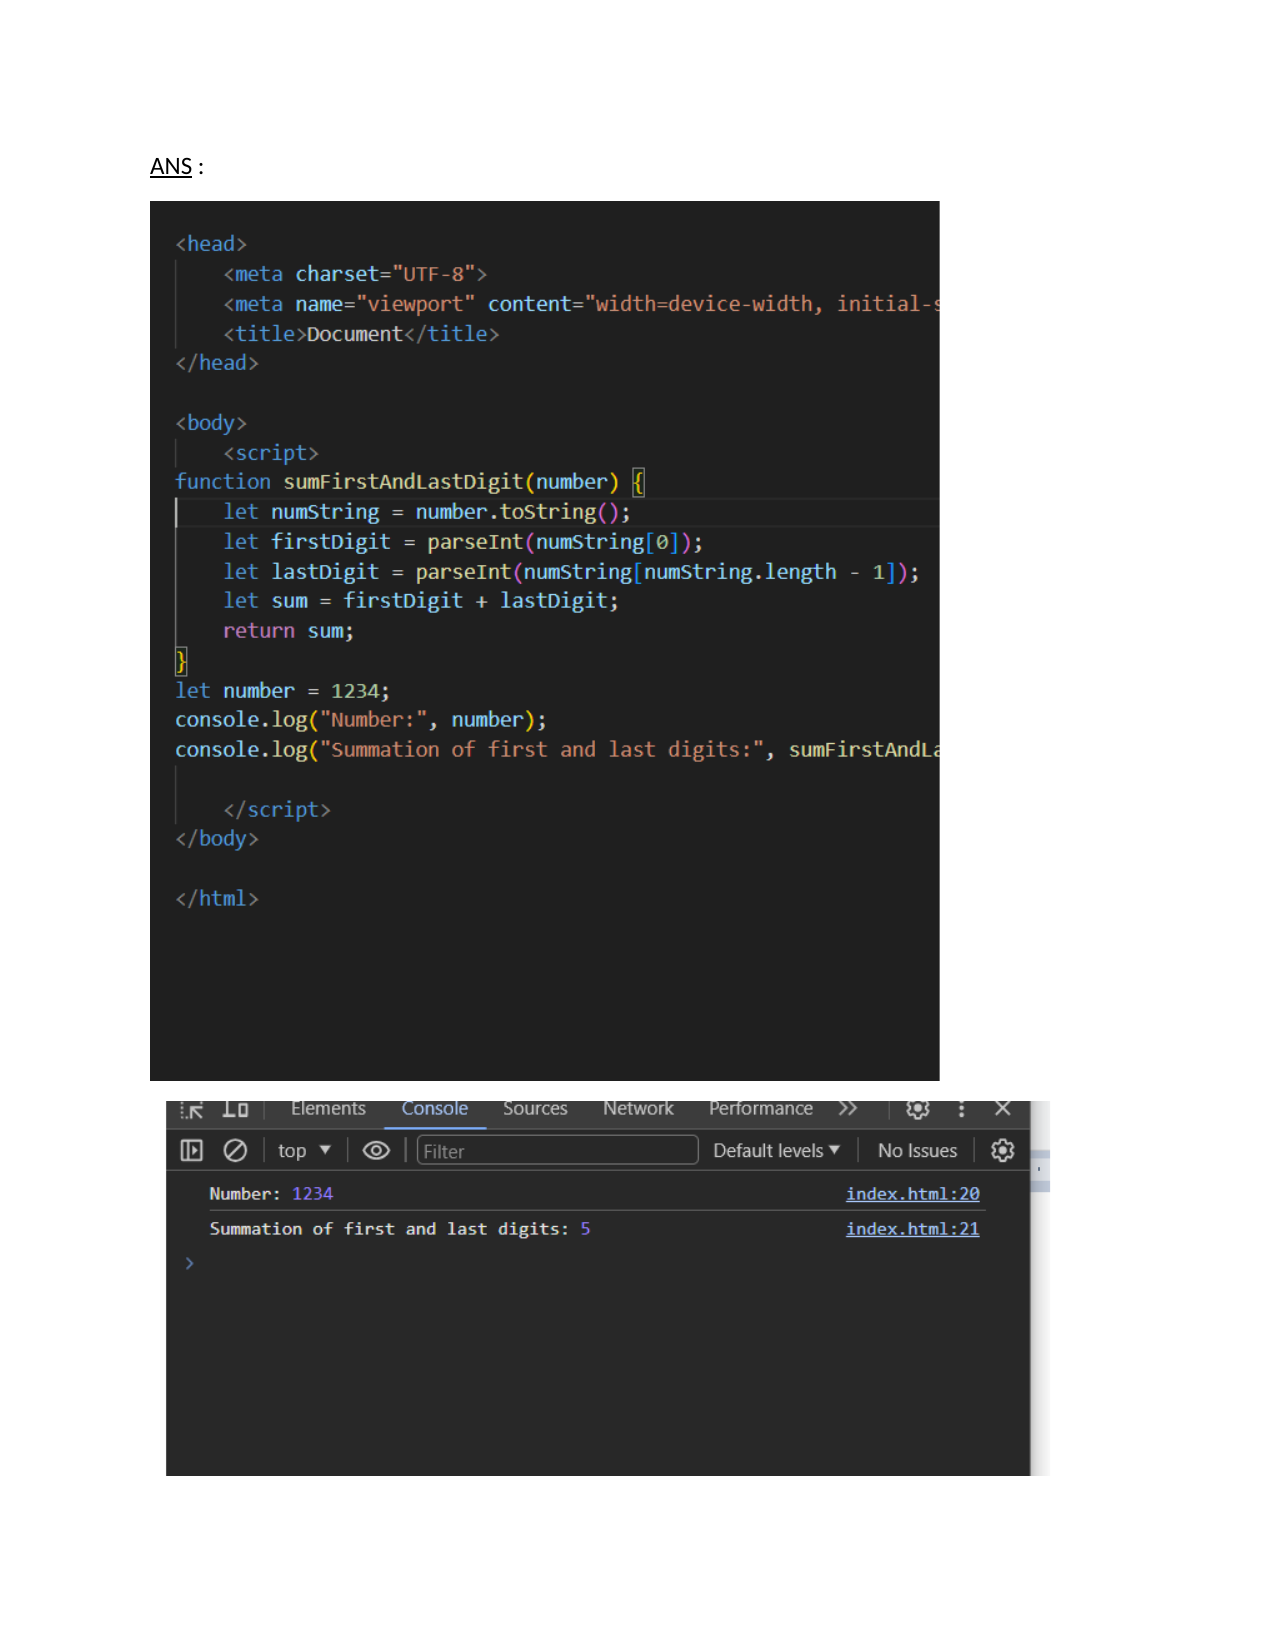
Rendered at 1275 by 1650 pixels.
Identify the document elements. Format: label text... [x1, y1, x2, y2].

text ANS : [150, 150, 1125, 181]
picture [150, 201, 940, 1081]
picture [150, 1101, 1050, 1476]
